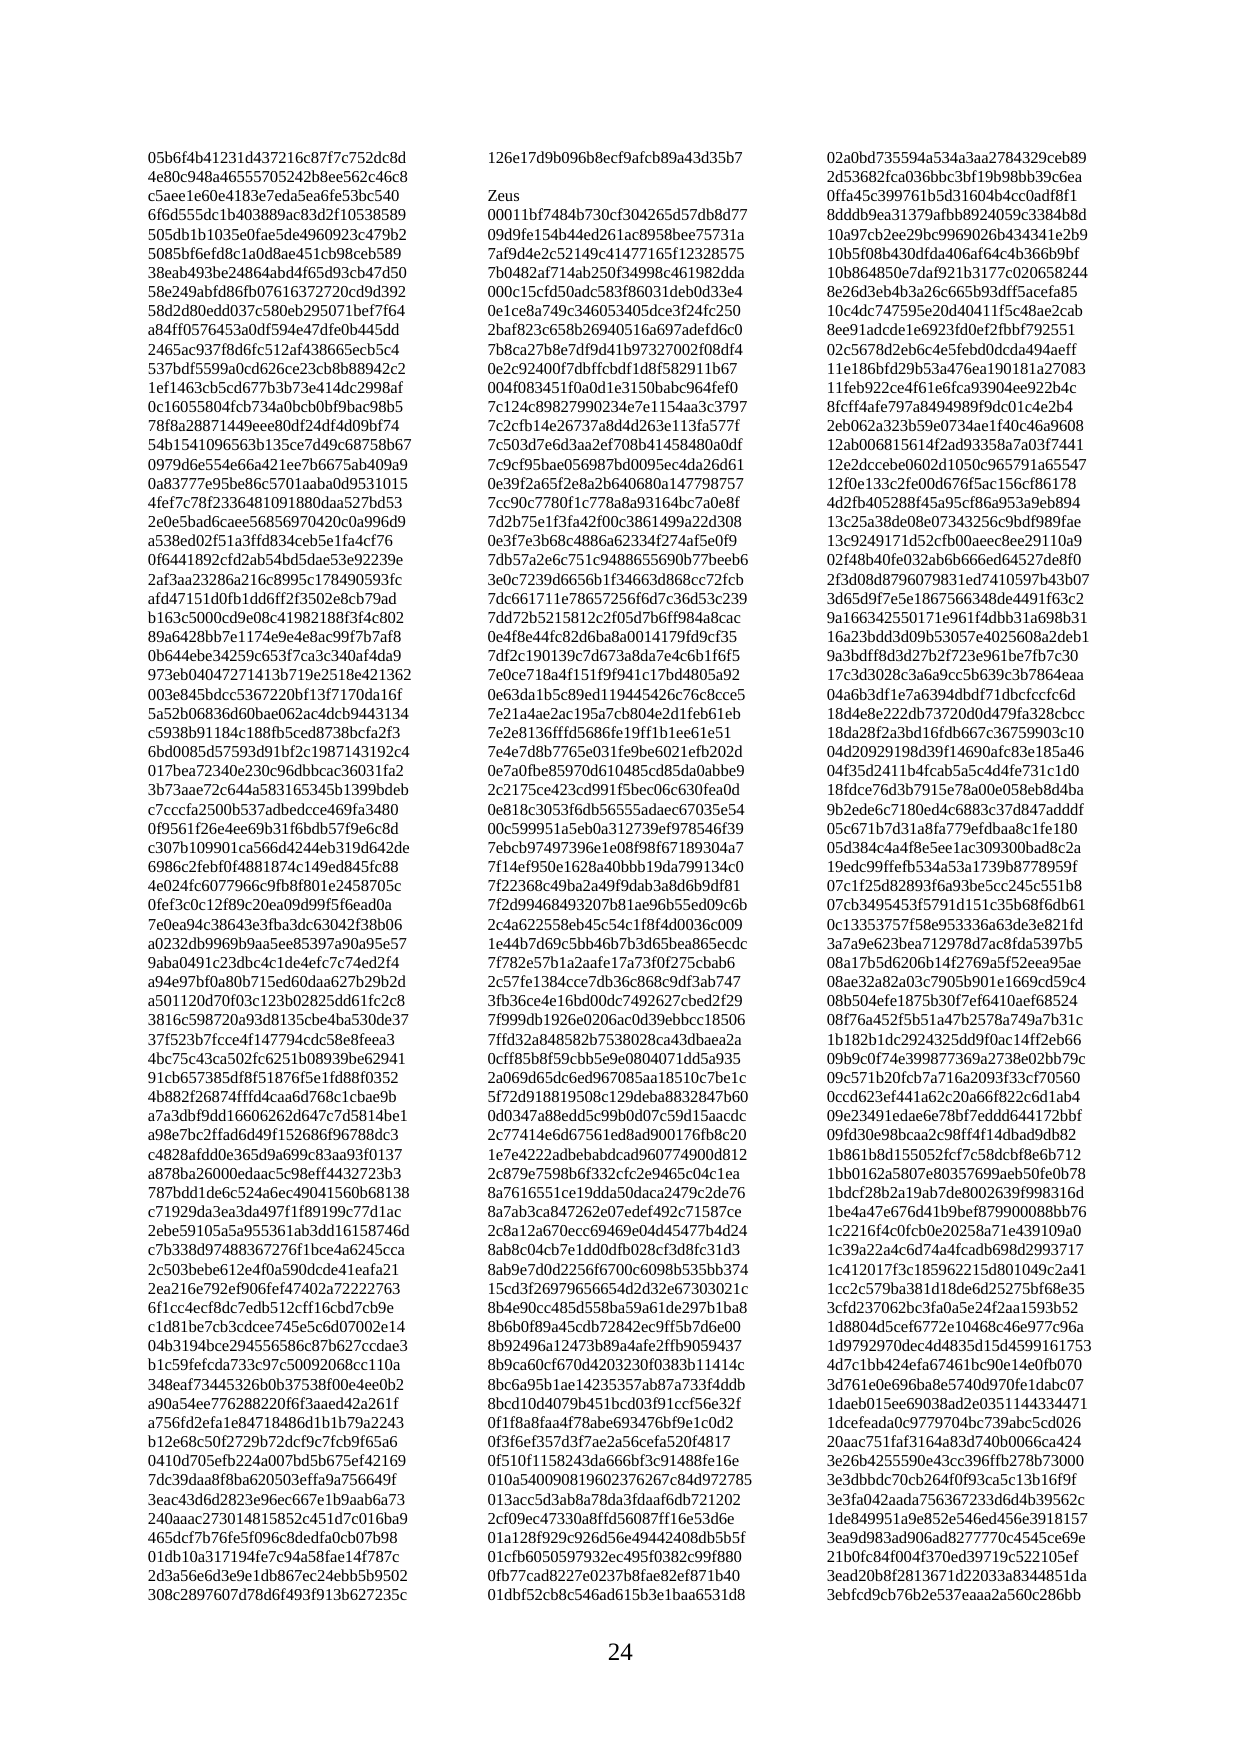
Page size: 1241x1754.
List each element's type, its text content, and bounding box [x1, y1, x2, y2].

text b1c59fefcda733c97c50092068cc110a [148, 1355, 413, 1374]
text 8a7616551ce19dda50daca2479c2de76 [487, 1183, 753, 1202]
text 7af9d4e2c52149c41477165f12328575 [487, 243, 753, 263]
text 003e845bdcc5367220bf13f7170da16f [148, 684, 413, 703]
text 1be4a47e676d41b9bef879900088bb76 [827, 1202, 1092, 1221]
text 3ebfcd9cb76b2e537eaaa2a560c286bb [827, 1585, 1092, 1604]
text 04b3194bce294556586c87b627ccdae3 [148, 1336, 413, 1355]
text 1b861b8d155052fcf7c58dcbf8e6b712 [827, 1144, 1092, 1163]
text c71929da3ea3da497f1f89199c77d1ac [148, 1202, 413, 1221]
text 7e0ea94c38643e3fba3dc63042f38b06 [148, 914, 413, 933]
text 4d7c1bb424efa67461bc90e14e0fb070 [827, 1355, 1092, 1374]
text 8e26d3eb4b3a26c665b93dff5acefa85 [827, 282, 1092, 301]
text 04a6b3df1e7a6394dbdf71dbcfccfc6d [827, 684, 1092, 703]
text 8b9ca60cf670d4203230f0383b11414c [487, 1355, 753, 1374]
text a538ed02f51a3ffd834ceb5e1fa4cf76 [148, 531, 413, 550]
text 3a7a9e623bea712978d7ac8fda5397b5 [827, 933, 1092, 953]
text b12e68c50f2729b72dcf9c7fcb9f65a6 [148, 1432, 413, 1451]
text 348eaf73445326b0b37538f00e4ee0b2 [148, 1374, 413, 1393]
text 2c8a12a670ecc69469e04d45477b4d24 [487, 1221, 753, 1240]
text 1e7e4222adbebabdcad960774900d812 [487, 1144, 753, 1163]
text 3e3fa042aada756367233d6d4b39562c [827, 1489, 1092, 1508]
text 3e3dbbdc70cb264f0f93ca5c13b16f9f [827, 1470, 1092, 1489]
text c7b338d97488367276f1bce4a6245cca [148, 1240, 413, 1259]
text 2eb062a323b59e0734ae1f40c46a9608 [827, 416, 1092, 435]
text 787bdd1de6c524a6ec49041560b68138 [148, 1183, 413, 1202]
text 1c412017f3c185962215d801049c2a41 [827, 1259, 1092, 1278]
text 01dbf52cb8c546ad615b3e1baa6531d8 [487, 1585, 753, 1604]
text 0e818c3053f6db56555adaec67035e54 [487, 799, 753, 818]
text 0f1f8a8faa4f78abe693476bf9e1c0d2 [487, 1413, 753, 1432]
text 2c57fe1384cce7db36c868c9df3ab747 [487, 972, 753, 991]
text 54b1541096563b135ce7d49c68758b67 [148, 435, 413, 454]
text b163c5000cd9e08c41982188f3f4c802 [148, 608, 413, 627]
text 9a3bdff8d3d27b2f723e961be7fb7c30 [827, 646, 1092, 665]
text 7dc661711e78657256f6d7c36d53c239 [487, 588, 753, 608]
text 0c13353757f58e953336a63de3e821fd [827, 914, 1092, 933]
text 0fb77cad8227e0237b8fae82ef871b40 [487, 1566, 753, 1585]
text c5938b91184c188fb5ced8738bcfa2f3 [148, 723, 413, 742]
text 02f48b40fe032ab6b666ed64527de8f0 [827, 550, 1092, 569]
text 004f083451f0a0d1e3150babc964fef0 [487, 378, 753, 397]
text 6f6d555dc1b403889ac83d2f10538589 [148, 205, 413, 224]
text 3fb36ce4e16bd00dc7492627cbed2f29 [487, 991, 753, 1010]
text 3b73aae72c644a583165345b1399bdeb [148, 780, 413, 799]
text 16a23bdd3d09b53057e4025608a2deb1 [827, 627, 1092, 646]
text 4bc75c43ca502fc6251b08939be62941 [148, 1048, 413, 1068]
text 7c9cf95bae056987bd0095ec4da26d61 [487, 454, 753, 473]
text 8b92496a12473b89a4afe2ffb9059437 [487, 1336, 753, 1355]
text a98e7bc2ffad6d49f152686f96788dc3 [148, 1125, 413, 1144]
text 7cc90c7780f1c778a8a93164bc7a0e8f [487, 493, 753, 512]
text 18fdce76d3b7915e78a00e058eb8d4ba [827, 780, 1092, 799]
text 3d761e0e696ba8e5740d970fe1dabc07 [827, 1374, 1092, 1393]
text 1de849951a9e852e546ed456e3918157 [827, 1508, 1092, 1528]
text 7f2d99468493207b81ae96b55ed09c6b [487, 895, 753, 914]
text 04d20929198d39f14690afc83e185a46 [827, 742, 1092, 761]
text 3e0c7239d6656b1f34663d868cc72fcb [487, 569, 753, 588]
text 7f782e57b1a2aafe17a73f0f275cbab6 [487, 953, 753, 972]
text 7c124c89827990234e7e1154aa3c3797 [487, 397, 753, 416]
text 02c5678d2eb6c4e5febd0dcda494aeff [827, 339, 1092, 358]
text 2d3a56e6d3e9e1db867ec24ebb5b9502 [148, 1566, 413, 1585]
text 013acc5d3ab8a78da3fdaaf6db721202 [487, 1489, 753, 1508]
text 0e39f2a65f2e8a2b640680a147798757 [487, 473, 753, 493]
text 8ab9e7d0d2256f6700c6098b535bb374 [487, 1259, 753, 1278]
text 8ab8c04cb7e1dd0dfb028cf3d8fc31d3 [487, 1240, 753, 1259]
text 08b504efe1875b30f7ef6410aef68524 [827, 991, 1092, 1010]
text 5f72d918819508c129deba8832847b60 [487, 1087, 753, 1106]
text 0d0347a88edd5c99b0d07c59d15aacdc [487, 1106, 753, 1125]
text 13c25a38de08e07343256c9bdf989fae [827, 512, 1092, 531]
text 7e2e8136fffd5686fe19ff1b1ee61e51 [487, 723, 753, 742]
text 07cb3495453f5791d151c35b68f6db61 [827, 895, 1092, 914]
text Zeus [487, 186, 753, 205]
text 10b5f08b430dfda406af64c4b366b9bf [827, 243, 1092, 263]
text 3eac43d6d2823e96ec667e1b9aab6a73 [148, 1489, 413, 1508]
text 0f9561f26e4ee69b31f6bdb57f9e6c8d [148, 818, 413, 838]
text 4b882f26874fffd4caa6d768c1cbae9b [148, 1087, 413, 1106]
text 5085bf6efd8c1a0d8ae451cb98ceb589 [148, 243, 413, 263]
text 1d9792970dec4d4835d15d4599161753 [827, 1336, 1092, 1355]
text 05d384c4a4f8e5ee1ac309300bad8c2a [827, 838, 1092, 857]
text 12f0e133c2fe00d676f5ac156cf86178 [827, 473, 1092, 493]
text 15cd3f26979656654d2d32e67303021c [487, 1278, 753, 1298]
text afd47151d0fb1dd6ff2f3502e8cb79ad [148, 588, 413, 608]
text 2baf823c658b26940516a697adefd6c0 [487, 320, 753, 339]
text 2c879e7598b6f332cfc2e9465c04c1ea [487, 1163, 753, 1183]
text 7f14ef950e1628a40bbb19da799134c0 [487, 857, 753, 876]
text 1e44b7d69c5bb46b7b3d65bea865ecdc [487, 933, 753, 953]
text a0232db9969b9aa5ee85397a90a95e57 [148, 933, 413, 953]
text 010a540090819602376267c84d972785 [487, 1470, 753, 1489]
text 09fd30e98bcaa2c98ff4f14dbad9db82 [827, 1125, 1092, 1144]
text 8bcd10d4079b451bcd03f91ccf56e32f [487, 1393, 753, 1413]
text 1ef1463cb5cd677b3b73e414dc2998af [148, 378, 413, 397]
text 0f3f6ef357d3f7ae2a56cefa520f4817 [487, 1432, 753, 1451]
text 11feb922ce4f61e6fca93904ee922b4c [827, 378, 1092, 397]
text 01db10a317194fe7c94a58fae14f787c [148, 1547, 413, 1566]
text 126e17d9b096b8ecf9afcb89a43d35b7 [487, 148, 753, 167]
text 1d8804d5cef6772e10468c46e977c96a [827, 1317, 1092, 1336]
text 3ead20b8f2813671d22033a8344851da [827, 1566, 1092, 1585]
text 2c503bebe612e4f0a590dcde41eafa21 [148, 1259, 413, 1278]
text 017bea72340e230c96dbbcac36031fa2 [148, 761, 413, 780]
text 7e0ce718a4f151f9f941c17bd4805a92 [487, 665, 753, 684]
text 17c3d3028c3a6a9cc5b639c3b7864eaa [827, 665, 1092, 684]
text 5a52b06836d60bae062ac4dcb9443134 [148, 703, 413, 723]
text 38eab493be24864abd4f65d93cb47d50 [148, 263, 413, 282]
text 0979d6e554e66a421ee7b6675ab409a9 [148, 454, 413, 473]
text 0f510f1158243da666bf3c91488fe16e [487, 1451, 753, 1470]
text 7c503d7e6d3aa2ef708b41458480a0df [487, 435, 753, 454]
text 08ae32a82a03c7905b901e1669cd59c4 [827, 972, 1092, 991]
text 0e7a0fbe85970d610485cd85da0abbe9 [487, 761, 753, 780]
text 0b644ebe34259c653f7ca3c340af4da9 [148, 646, 413, 665]
text 19edc99ffefb534a53a1739b8778959f [827, 857, 1092, 876]
text 2af3aa23286a216c8995c178490593fc [148, 569, 413, 588]
text 0410d705efb224a007bd5b675ef42169 [148, 1451, 413, 1470]
text 3d65d9f7e5e1867566348de4491f63c2 [827, 588, 1092, 608]
text 6f1cc4ecf8dc7edb512cff16cbd7cb9e [148, 1298, 413, 1317]
text 7b0482af714ab250f34998c461982dda [487, 263, 753, 282]
text 7f22368c49ba2a49f9dab3a8d6b9df81 [487, 876, 753, 895]
text 10a97cb2ee29bc9969026b434341e2b9 [827, 224, 1092, 243]
text 4e024fc6077966c9fb8f801e2458705c [148, 876, 413, 895]
text 537bdf5599a0cd626ce23cb8b88942c2 [148, 358, 413, 378]
text 58e249abfd86fb07616372720cd9d392 [148, 282, 413, 301]
text 01a128f929c926d56e49442408db5b5f [487, 1528, 753, 1547]
text 2465ac937f8d6fc512af438665ecb5c4 [148, 339, 413, 358]
text c307b109901ca566d4244eb319d642de [148, 838, 413, 857]
text 9aba0491c23dbc4c1de4efc7c74ed2f4 [148, 953, 413, 972]
text 7c2cfb14e26737a8d4d263e113fa577f [487, 416, 753, 435]
text 8a7ab3ca847262e07edef492c71587ce [487, 1202, 753, 1221]
text 4e80c948a46555705242b8ee562c46c8 [148, 167, 413, 186]
text 2ea216e792ef906fef47402a72222763 [148, 1278, 413, 1298]
text 8dddb9ea31379afbb8924059c3384b8d [827, 205, 1092, 224]
text 2cf09ec47330a8ffd56087ff16e53d6e [487, 1508, 753, 1528]
text 3ea9d983ad906ad8277770c4545ce69e [827, 1528, 1092, 1547]
text c4828afdd0e365d9a699c83aa93f0137 [148, 1144, 413, 1163]
text 7e21a4ae2ac195a7cb804e2d1feb61eb [487, 703, 753, 723]
text 8bc6a95b1ae14235357ab87a733f4ddb [487, 1374, 753, 1393]
text 10c4dc747595e20d40411f5c48ae2cab [827, 301, 1092, 320]
text 11e186bfd29b53a476ea190181a27083 [827, 358, 1092, 378]
text a84ff0576453a0df594e47dfe0b445dd [148, 320, 413, 339]
text 21b0fc84f004f370ed39719c522105ef [827, 1547, 1092, 1566]
text 10b864850e7daf921b3177c020658244 [827, 263, 1092, 282]
text a878ba26000edaac5c98eff4432723b3 [148, 1163, 413, 1183]
text 13c9249171d52cfb00aeec8ee29110a9 [827, 531, 1092, 550]
text 4d2fb405288f45a95cf86a953a9eb894 [827, 493, 1092, 512]
text 0cff85b8f59cbb5e9e0804071dd5a935 [487, 1048, 753, 1068]
text 7ffd32a848582b7538028ca43dbaea2a [487, 1029, 753, 1048]
text 3cfd237062bc3fa0a5e24f2aa1593b52 [827, 1298, 1092, 1317]
text 0f6441892cfd2ab54bd5dae53e92239e [148, 550, 413, 569]
text 2c4a622558eb45c54c1f8f4d0036c009 [487, 914, 753, 933]
text 0ffa45c399761b5d31604b4cc0adf8f1 [827, 186, 1092, 205]
text 01cfb6050597932ec495f0382c99f880 [487, 1547, 753, 1566]
text 1c2216f4c0fcb0e20258a71e439109a0 [827, 1221, 1092, 1240]
text 09e23491edae6e78bf7eddd644172bbf [827, 1106, 1092, 1125]
text 7ebcb97497396e1e08f98f67189304a7 [487, 838, 753, 857]
text 1bb0162a5807e80357699aeb50fe0b78 [827, 1163, 1092, 1183]
text 1cc2c579ba381d18de6d25275bf68e35 [827, 1278, 1092, 1298]
text 308c2897607d78d6f493f913b627235c [148, 1585, 413, 1604]
text 1daeb015ee69038ad2e0351144334471 [827, 1393, 1092, 1413]
text 8ee91adcde1e6923fd0ef2fbbf792551 [827, 320, 1092, 339]
text 0a83777e95be86c5701aaba0d9531015 [148, 473, 413, 493]
text 505db1b1035e0fae5de4960923c479b2 [148, 224, 413, 243]
text 0fef3c0c12f89c20ea09d99f5f6ead0a [148, 895, 413, 914]
text 465dcf7b76fe5f096c8dedfa0cb07b98 [148, 1528, 413, 1547]
text 0e2c92400f7dbffcbdf1d8f582911b67 [487, 358, 753, 378]
text 8fcff4afe797a8494989f9dc01c4e2b4 [827, 397, 1092, 416]
text 3e26b4255590e43cc396ffb278b73000 [827, 1451, 1092, 1470]
text 20aac751faf3164a83d740b0066ca424 [827, 1432, 1092, 1451]
text 240aaac273014815852c451d7c016ba9 [148, 1508, 413, 1528]
text 08a17b5d6206b14f2769a5f52eea95ae [827, 953, 1092, 972]
text 00c599951a5eb0a312739ef978546f39 [487, 818, 753, 838]
text 0e4f8e44fc82d6ba8a0014179fd9cf35 [487, 627, 753, 646]
text 07c1f25d82893f6a93be5cc245c551b8 [827, 876, 1092, 895]
text 18da28f2a3bd16fdb667c36759903c10 [827, 723, 1092, 742]
text 02a0bd735594a534a3aa2784329ceb89 [827, 148, 1092, 167]
text 9a166342550171e961f4dbb31a698b31 [827, 608, 1092, 627]
text 8b6b0f89a45cdb72842ec9ff5b7d6e00 [487, 1317, 753, 1336]
text c7cccfa2500b537adbedcce469fa3480 [148, 799, 413, 818]
text 05c671b7d31a8fa779efdbaa8c1fe180 [827, 818, 1092, 838]
text 91cb657385df8f51876f5e1fd88f0352 [148, 1068, 413, 1087]
text c1d81be7cb3cdcee745e5c6d07002e14 [148, 1317, 413, 1336]
text 0ccd623ef441a62c20a66f822c6d1ab4 [827, 1087, 1092, 1106]
text 2e0e5bad6caee56856970420c0a996d9 [148, 512, 413, 531]
text 1b182b1dc2924325dd9f0ac14ff2eb66 [827, 1029, 1092, 1048]
text 6986c2febf0f4881874c149ed845fc88 [148, 857, 413, 876]
text a501120d70f03c123b02825dd61fc2c8 [148, 991, 413, 1010]
text 37f523b7fcce4f147794cdc58e8feea3 [148, 1029, 413, 1048]
text 0e3f7e3b68c4886a62334f274af5e0f9 [487, 531, 753, 550]
text 2f3d08d8796079831ed7410597b43b07 [827, 569, 1092, 588]
text 05b6f4b41231d437216c87f7c752dc8d [148, 148, 413, 167]
text 09b9c0f74e399877369a2738e02bb79c [827, 1048, 1092, 1068]
text 7d2b75e1f3fa42f00c3861499a22d308 [487, 512, 753, 531]
text 8b4e90cc485d558ba59a61de297b1ba8 [487, 1298, 753, 1317]
text 7db57a2e6c751c9488655690b77beeb6 [487, 550, 753, 569]
text 0e1ce8a749c346053405dce3f24fc250 [487, 301, 753, 320]
text 18d4e8e222db73720d0d479fa328cbcc [827, 703, 1092, 723]
text 7dd72b5215812c2f05d7b6ff984a8cac [487, 608, 753, 627]
text 1dcefeada0c9779704bc739abc5cd026 [827, 1413, 1092, 1432]
text 00011bf7484b730cf304265d57db8d77 [487, 205, 753, 224]
text 6bd0085d57593d91bf2c1987143192c4 [148, 742, 413, 761]
text 04f35d2411b4fcab5a5c4d4fe731c1d0 [827, 761, 1092, 780]
text 58d2d80edd037c580eb295071bef7f64 [148, 301, 413, 320]
text 3816c598720a93d8135cbe4ba530de37 [148, 1010, 413, 1029]
text a90a54ee776288220f6f3aaed42a261f [148, 1393, 413, 1413]
text 0c16055804fcb734a0bcb0bf9bac98b5 [148, 397, 413, 416]
text 08f76a452f5b51a47b2578a749a7b31c [827, 1010, 1092, 1029]
text 2ebe59105a5a955361ab3dd16158746d [148, 1221, 413, 1240]
text a756fd2efa1e84718486d1b1b79a2243 [148, 1413, 413, 1432]
text 973eb04047271413b719e2518e421362 [148, 665, 413, 684]
text 1bdcf28b2a19ab7de8002639f998316d [827, 1183, 1092, 1202]
text 000c15cfd50adc583f86031deb0d33e4 [487, 282, 753, 301]
text 12ab006815614f2ad93358a7a03f7441 [827, 435, 1092, 454]
text a7a3dbf9dd16606262d647c7d5814be1 [148, 1106, 413, 1125]
text 7f999db1926e0206ac0d39ebbcc18506 [487, 1010, 753, 1029]
text a94e97bf0a80b715ed60daa627b29b2d [148, 972, 413, 991]
text c5aee1e60e4183e7eda5ea6fe53bc540 [148, 186, 413, 205]
text 2c2175ce423cd991f5bec06c630fea0d [487, 780, 753, 799]
text 7b8ca27b8e7df9d41b97327002f08df4 [487, 339, 753, 358]
text 78f8a28871449eee80df24df4d09bf74 [148, 416, 413, 435]
text 7df2c190139c7d673a8da7e4c6b1f6f5 [487, 646, 753, 665]
text 09c571b20fcb7a716a2093f33cf70560 [827, 1068, 1092, 1087]
text 09d9fe154b44ed261ac8958bee75731a [487, 224, 753, 243]
text 2c77414e6d67561ed8ad900176fb8c20 [487, 1125, 753, 1144]
text 89a6428bb7e1174e9e4e8ac99f7b7af8 [148, 627, 413, 646]
text 9b2ede6c7180ed4c6883c37d847adddf [827, 799, 1092, 818]
text 12e2dccebe0602d1050c965791a65547 [827, 454, 1092, 473]
text 7e4e7d8b7765e031fe9be6021efb202d [487, 742, 753, 761]
text 4fef7c78f2336481091880daa527bd53 [148, 493, 413, 512]
text 7dc39daa8f8ba620503effa9a756649f [148, 1470, 413, 1489]
text 1c39a22a4c6d74a4fcadb698d2993717 [827, 1240, 1092, 1259]
text 2d53682fca036bbc3bf19b98bb39c6ea [827, 167, 1092, 186]
text 0e63da1b5c89ed119445426c76c8cce5 [487, 684, 753, 703]
text 2a069d65dc6ed967085aa18510c7be1c [487, 1068, 753, 1087]
